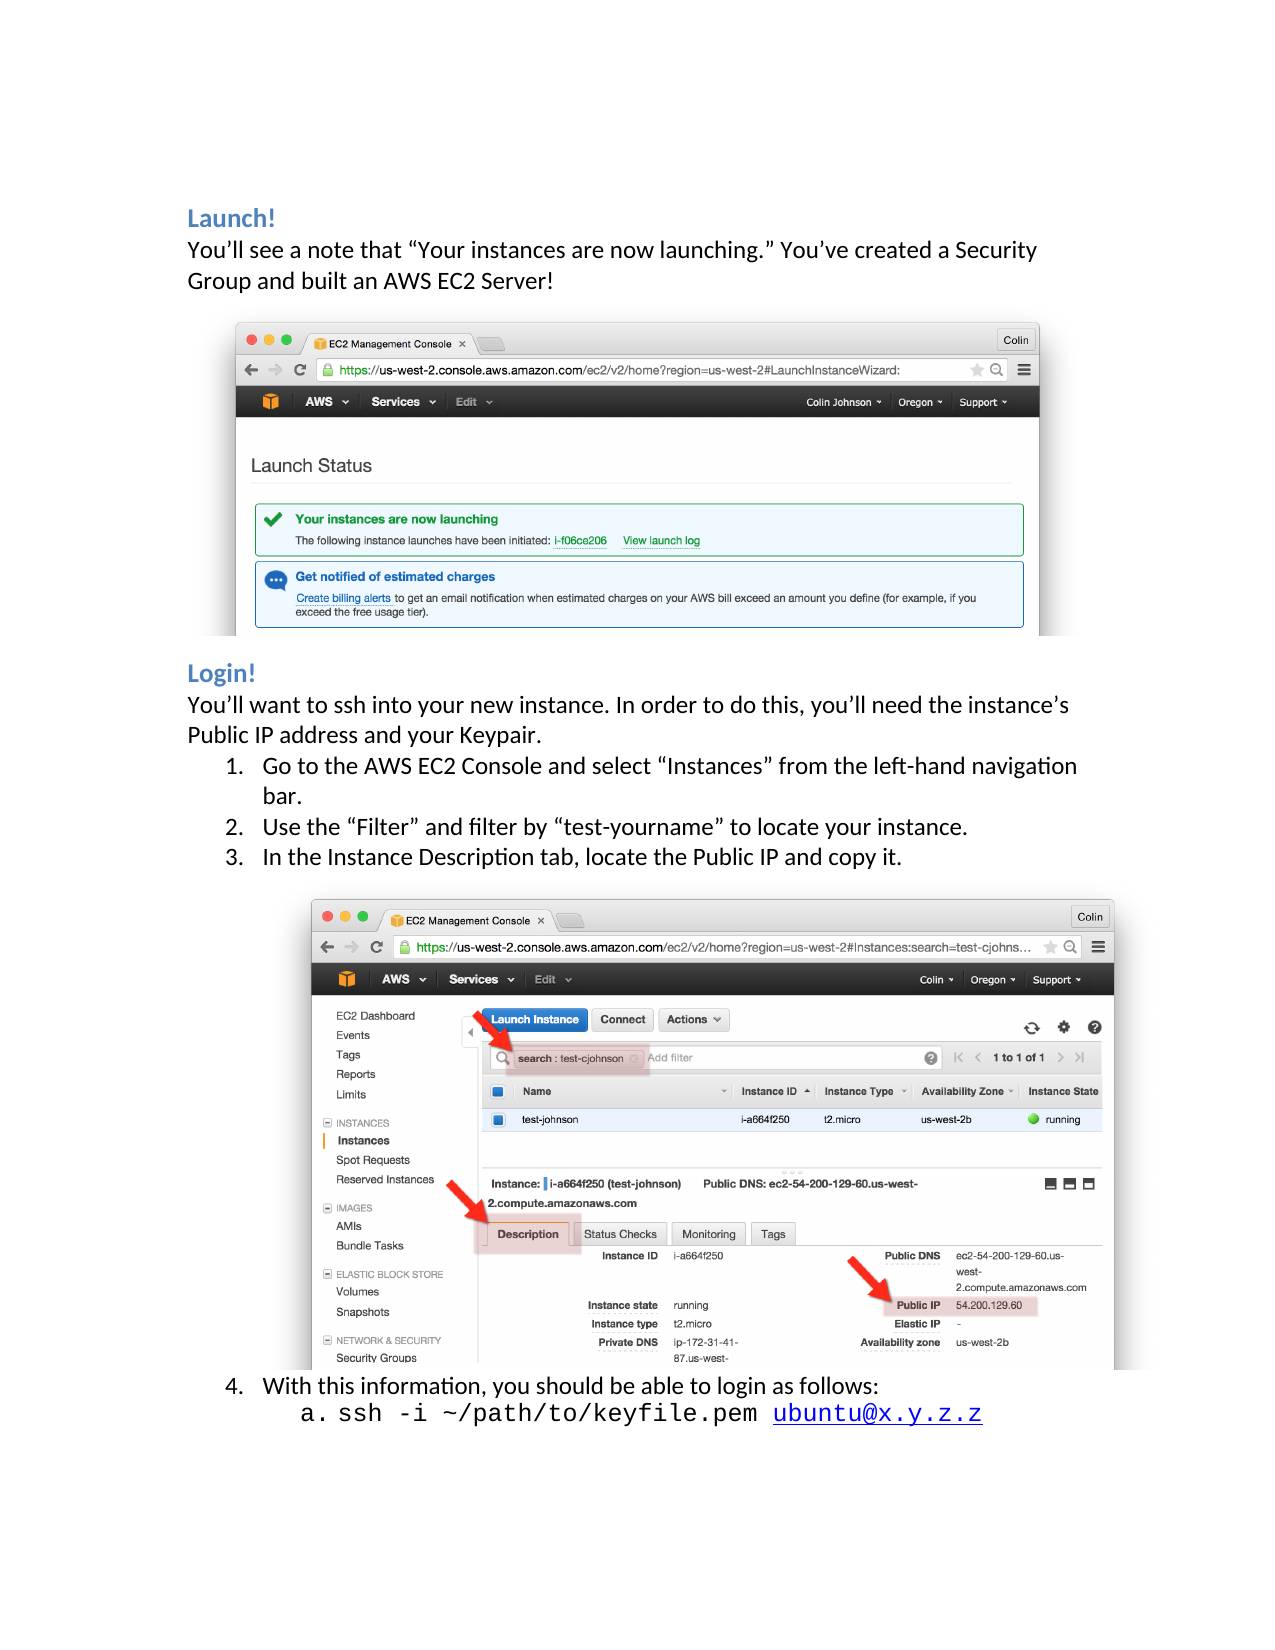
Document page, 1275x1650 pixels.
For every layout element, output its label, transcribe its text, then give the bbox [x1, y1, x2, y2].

picture [187, 295, 1088, 636]
picture [262, 872, 1163, 1370]
text You’ll want to ssh into your new instance. In order to do this, you’ll need the instance’s Public IP address and your Keypair. [187, 689, 1087, 750]
subtitle Launch! [187, 201, 1087, 234]
list Use the “Filter” and filter by “test-yourname” to locate your instance. [225, 811, 1087, 841]
list With this information, you should be able to login as follows: [225, 1370, 1087, 1400]
list Go to the AWS EC2 Console and select “Instances” from the left-hand navigation bar. [225, 750, 1087, 811]
subtitle Login! [187, 656, 1087, 689]
list ssh -i ~/path/to/keyfile.pem ubuntu@x.y.z.z [300, 1400, 1087, 1429]
text You’ll see a note that “Your instances are now launching.” You’ve created a Security Group and built an AWS EC2 Server! [187, 234, 1087, 295]
